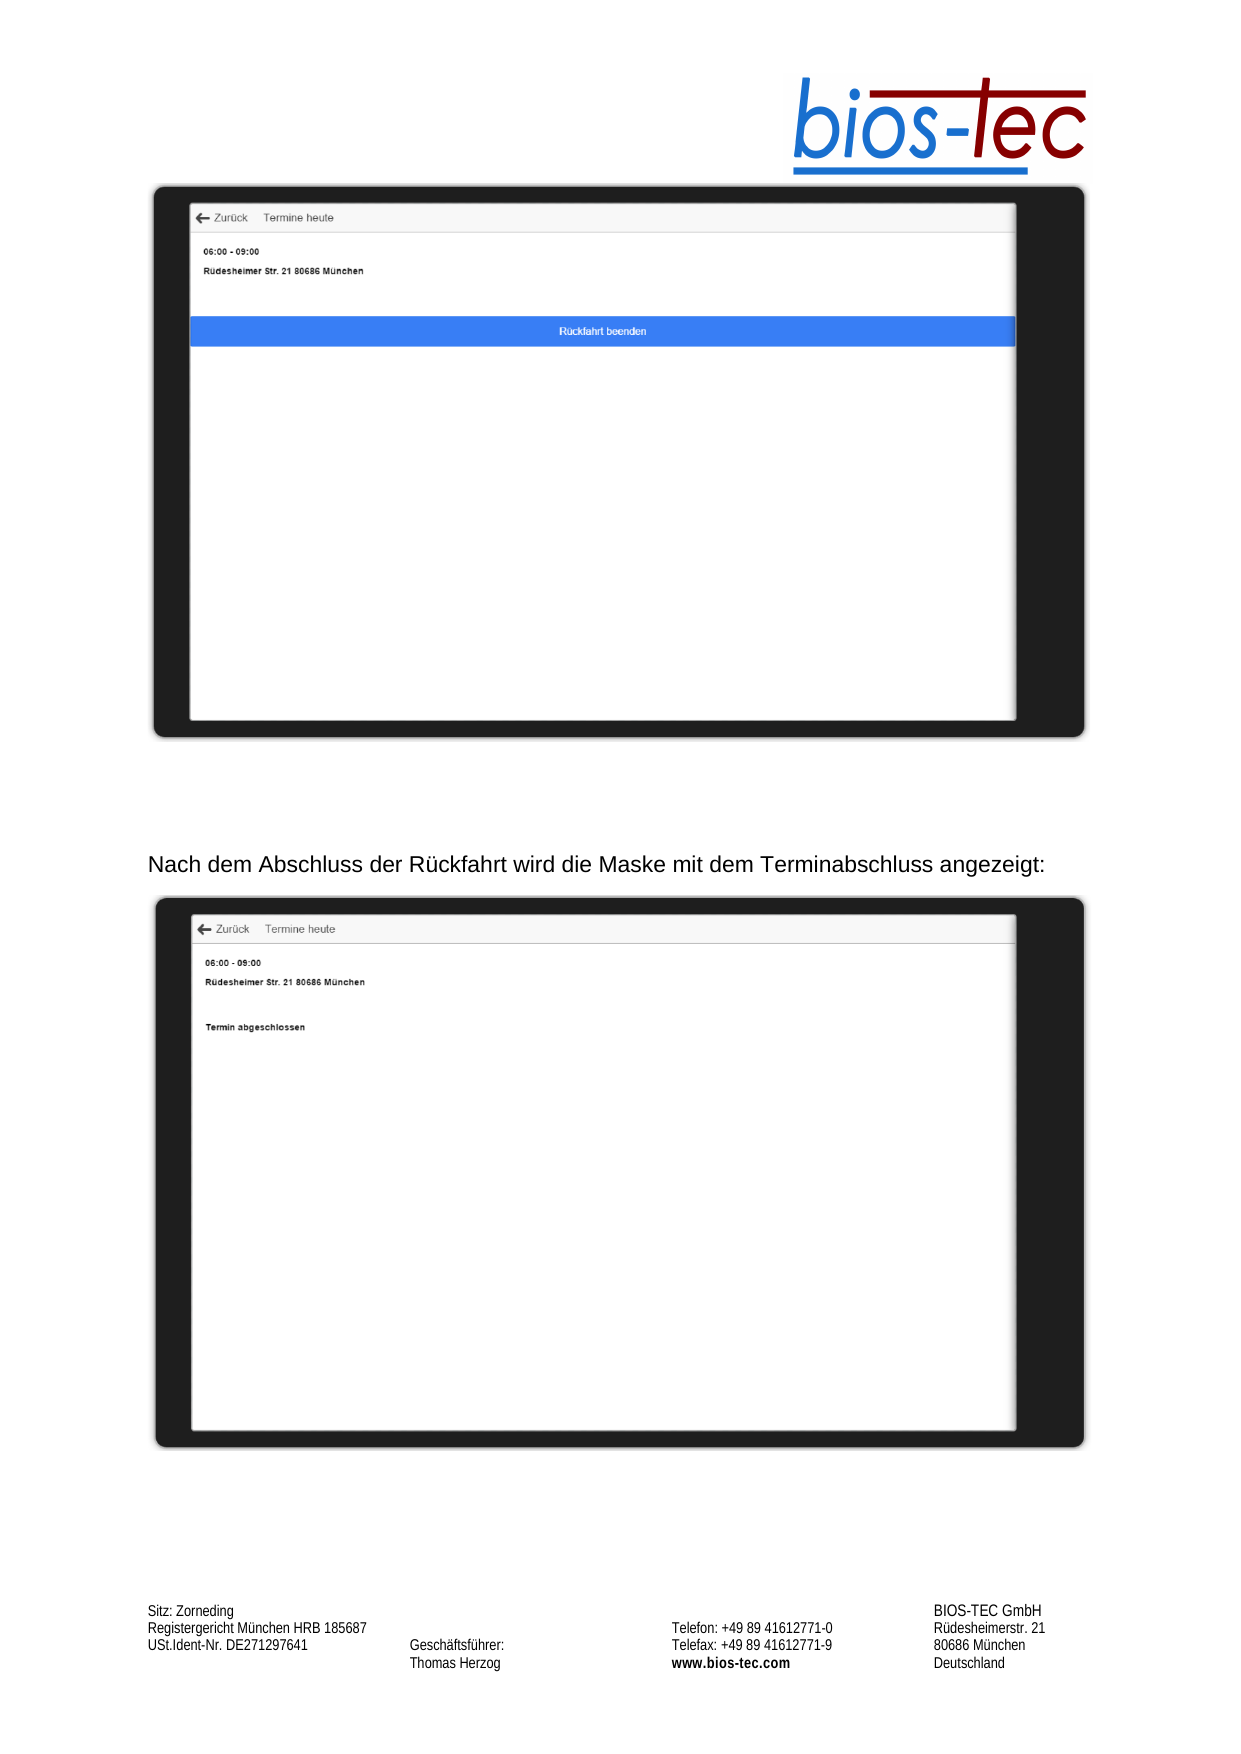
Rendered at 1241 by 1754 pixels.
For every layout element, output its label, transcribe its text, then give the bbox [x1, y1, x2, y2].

picture [147, 895, 1092, 1451]
text Nach dem Abschluss der Rückfahrt wird die Maske mit dem Terminabschluss angezeigt: [148, 851, 1093, 877]
picture [147, 73, 1093, 742]
